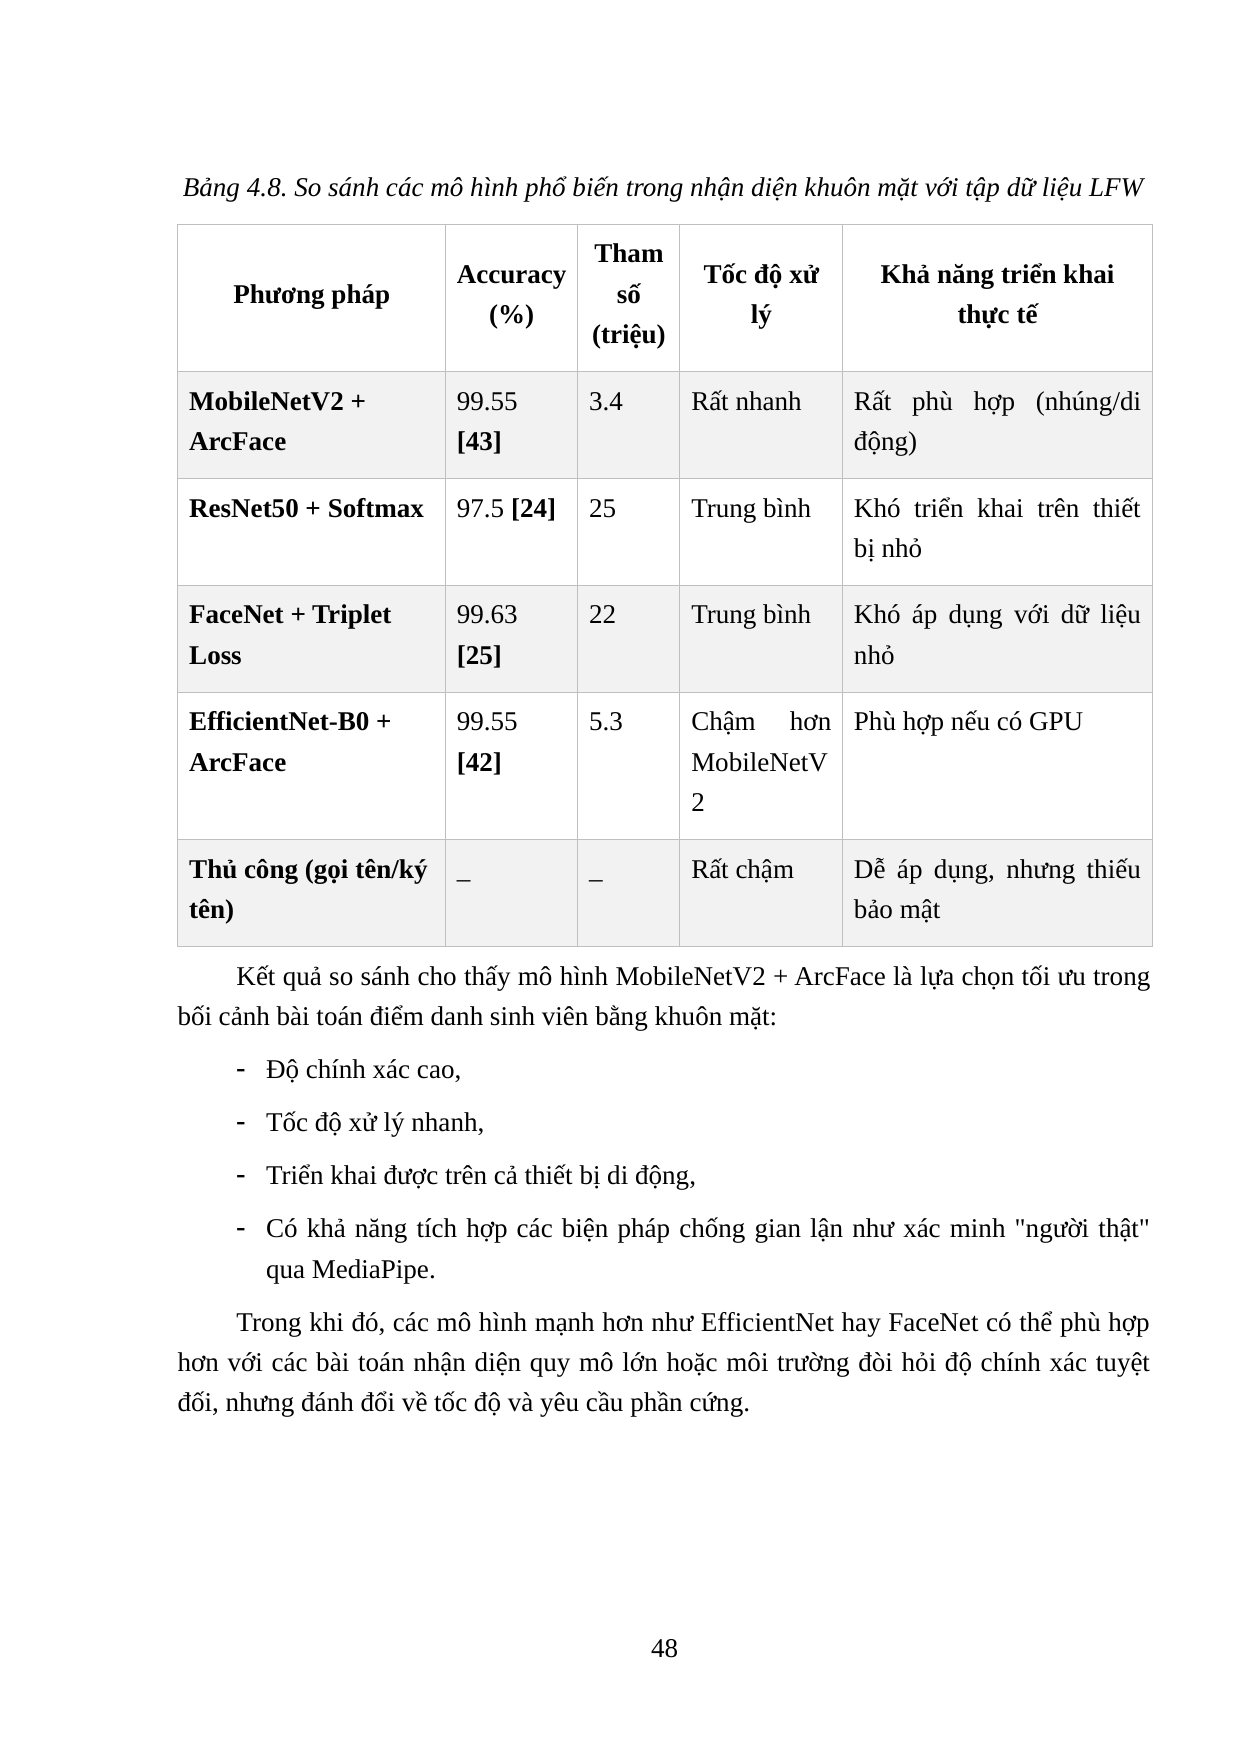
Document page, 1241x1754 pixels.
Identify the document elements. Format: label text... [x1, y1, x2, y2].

table_cell 25 [578, 479, 679, 585]
text Triển khai được trên cả thiết bị di động, [236, 1159, 1152, 1190]
text Độ chính xác cao, [236, 1053, 1152, 1084]
table_cell 99.63 [25] [446, 586, 577, 692]
table_cell 99.55 [42] [446, 693, 577, 839]
table_cell Khó triển khai trên thiết bị nhỏ [843, 479, 1152, 585]
table_header Tham số (triệu) [578, 225, 679, 371]
table_header Phương pháp [178, 225, 445, 371]
table_cell _ [578, 840, 679, 946]
table_cell Rất nhanh [680, 372, 842, 478]
table_header Accuracy (%) [446, 225, 577, 371]
table_cell Thủ công (gọi tên/ký tên) [178, 840, 445, 946]
text Có khả năng tích hợp các biện pháp chống gian lận như xác minh "người thật" qua MediaPipe. [236, 1212, 1152, 1284]
text Tốc độ xử lý nhanh, [236, 1106, 1152, 1137]
table_cell 5.3 [578, 693, 679, 839]
table_cell Khó áp dụng với dữ liệu nhỏ [843, 586, 1152, 692]
table_cell 99.55 [43] [446, 372, 577, 478]
text Kết quả so sánh cho thấy mô hình MobileNetV2 + ArcFace là lựa chọn tối ưu trong bối cảnh bài toán điểm danh sinh viên bằng khuôn mặt: [177, 959, 1152, 1031]
table_cell 3.4 [578, 372, 679, 478]
table_cell Trung bình [680, 479, 842, 585]
table_cell _ [446, 840, 577, 946]
table_cell MobileNetV2 + ArcFace [178, 372, 445, 478]
table_cell ResNet50 + Softmax [178, 479, 445, 585]
table_cell Phù hợp nếu có GPU [843, 693, 1152, 839]
table_cell Chậm hơn MobileNetV2 [680, 693, 842, 839]
table_header Tốc độ xử lý [680, 225, 842, 371]
table_cell FaceNet + Triplet Loss [178, 586, 445, 692]
text Trong khi đó, các mô hình mạnh hơn như EfficientNet hay FaceNet có thể phù hợp hơn với các bài toán nhận diện quy mô lớn hoặc môi trường đòi hỏi độ chính xác tuyệt đối, nhưng đánh đổi về tốc độ và yêu cầu phần cứng. [177, 1306, 1152, 1418]
table_cell Dễ áp dụng, nhưng thiếu bảo mật [843, 840, 1152, 946]
table_header Khả năng triển khai thực tế [843, 225, 1152, 371]
table_cell Rất phù hợp (nhúng/di động) [843, 372, 1152, 478]
table_cell 97.5 [24] [446, 479, 577, 585]
table_cell Trung bình [680, 586, 842, 692]
table_cell 22 [578, 586, 679, 692]
table_cell Rất chậm [680, 840, 842, 946]
table_cell EfficientNet-B0 + ArcFace [178, 693, 445, 839]
